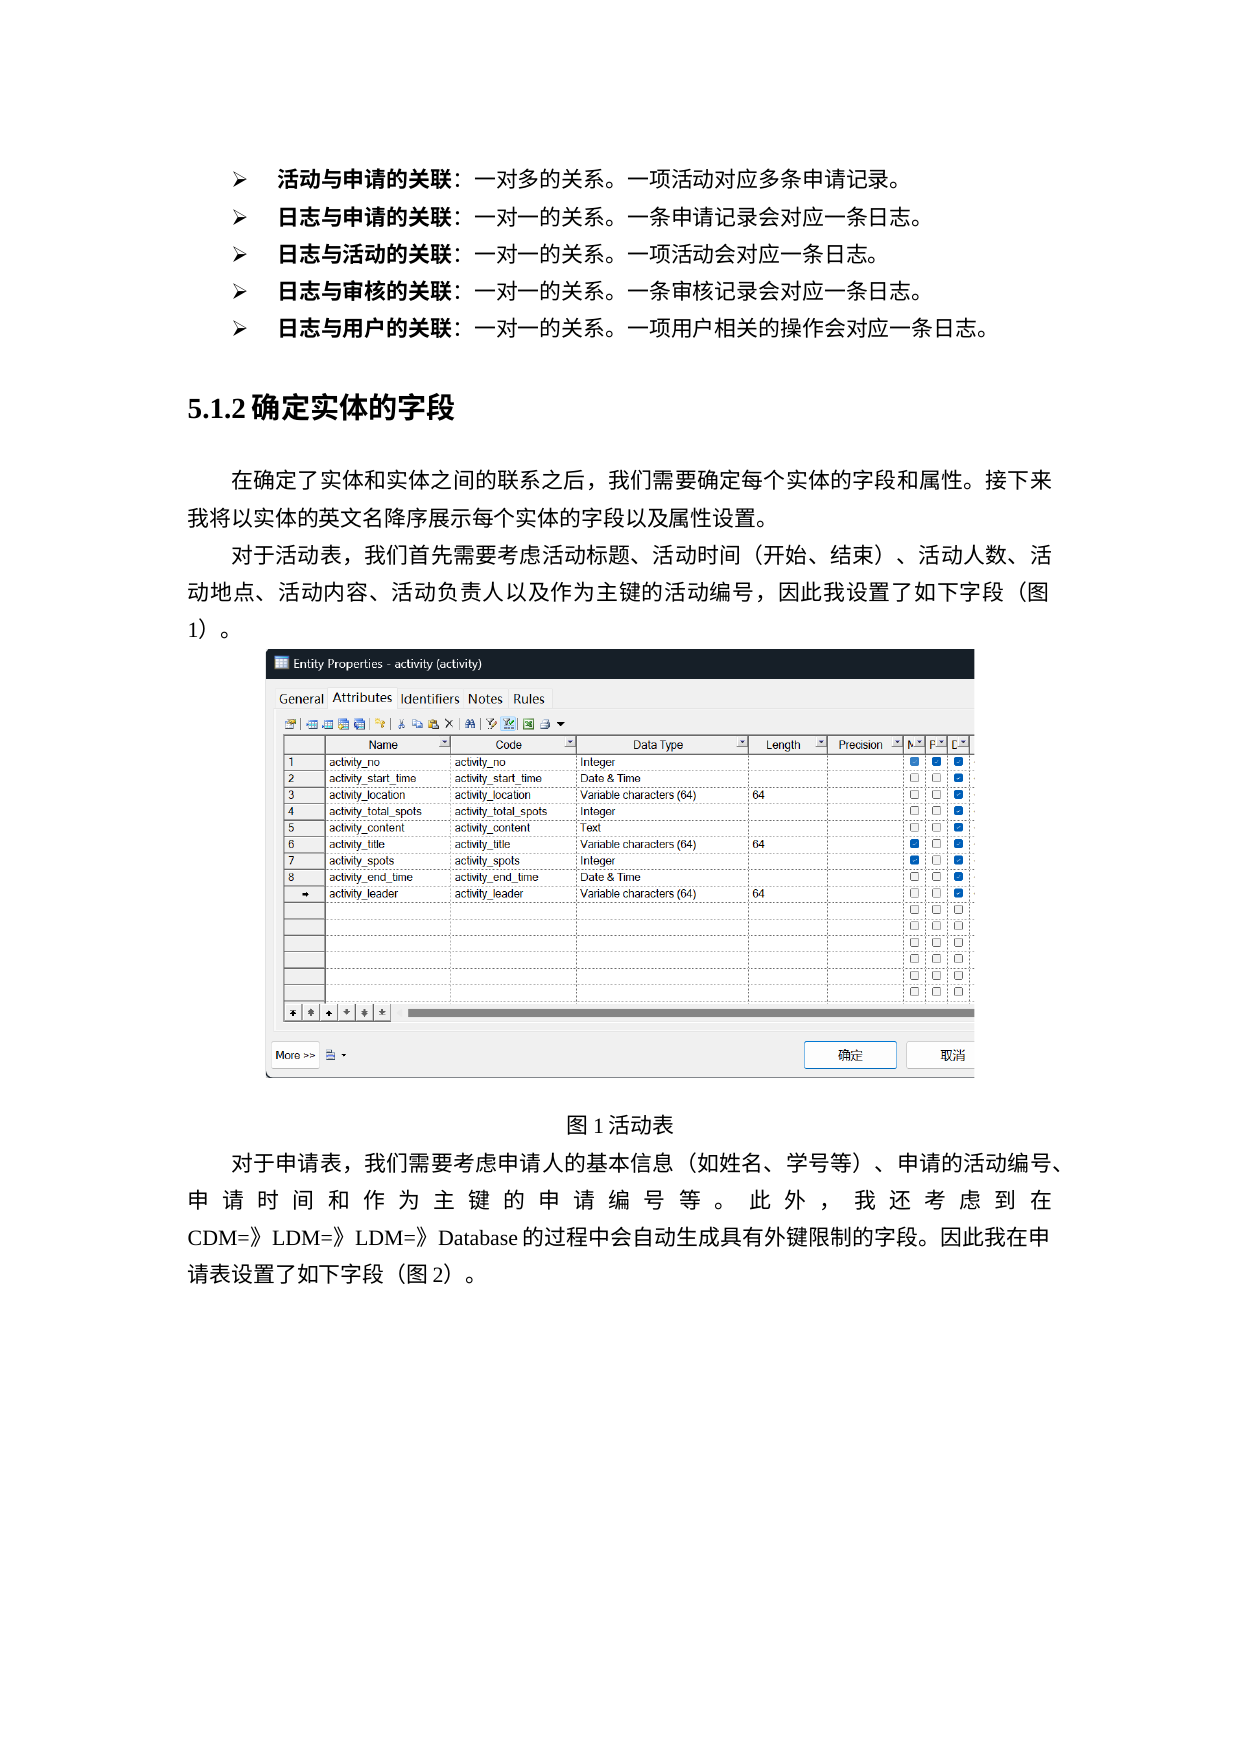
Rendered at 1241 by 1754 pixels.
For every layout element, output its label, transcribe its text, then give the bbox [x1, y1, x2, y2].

list 活动与申请的关联：一对多的关系。一项活动对应多条申请记录。 [231, 162, 1053, 194]
text 5.1.2确定实体的字段 [187, 373, 1053, 438]
text 图1活动表 [187, 1108, 1053, 1140]
list 日志与申请的关联：一对一的关系。一条申请记录会对应一条日志。 [231, 199, 1053, 232]
text 对于活动表，我们首先需要考虑活动标题、活动时间（开始、结束）、活动人数、活动地点、活动内容、活动负责人以及作为主键的活动编号，因此我设置了如下字段（图1）。 [187, 537, 1053, 644]
text 在确定了实体和实体之间的联系之后，我们需要确定每个实体的字段和属性。接下来我将以实体的英文名降序展示每个实体的字段以及属性设置。 [187, 463, 1053, 533]
list 日志与审核的关联：一对一的关系。一条审核记录会对应一条日志。 [231, 273, 1053, 306]
text 对于申请表，我们需要考虑申请人的基本信息（如姓名、学号等）、申请的活动编号、申请时间和作为主键的申请编号等。此外，我还考虑到在CDM=》LDM=》LDM=》Database的过程中会自动生成具有外键限制的字段。因此我在申请表设置了如下字段（图2）。 [187, 1145, 1053, 1289]
list 日志与用户的关联：一对一的关系。一项用户相关的操作会对应一条日志。 [231, 311, 1053, 343]
picture [265, 649, 975, 1078]
list 日志与活动的关联：一对一的关系。一项活动会对应一条日志。 [231, 236, 1053, 269]
